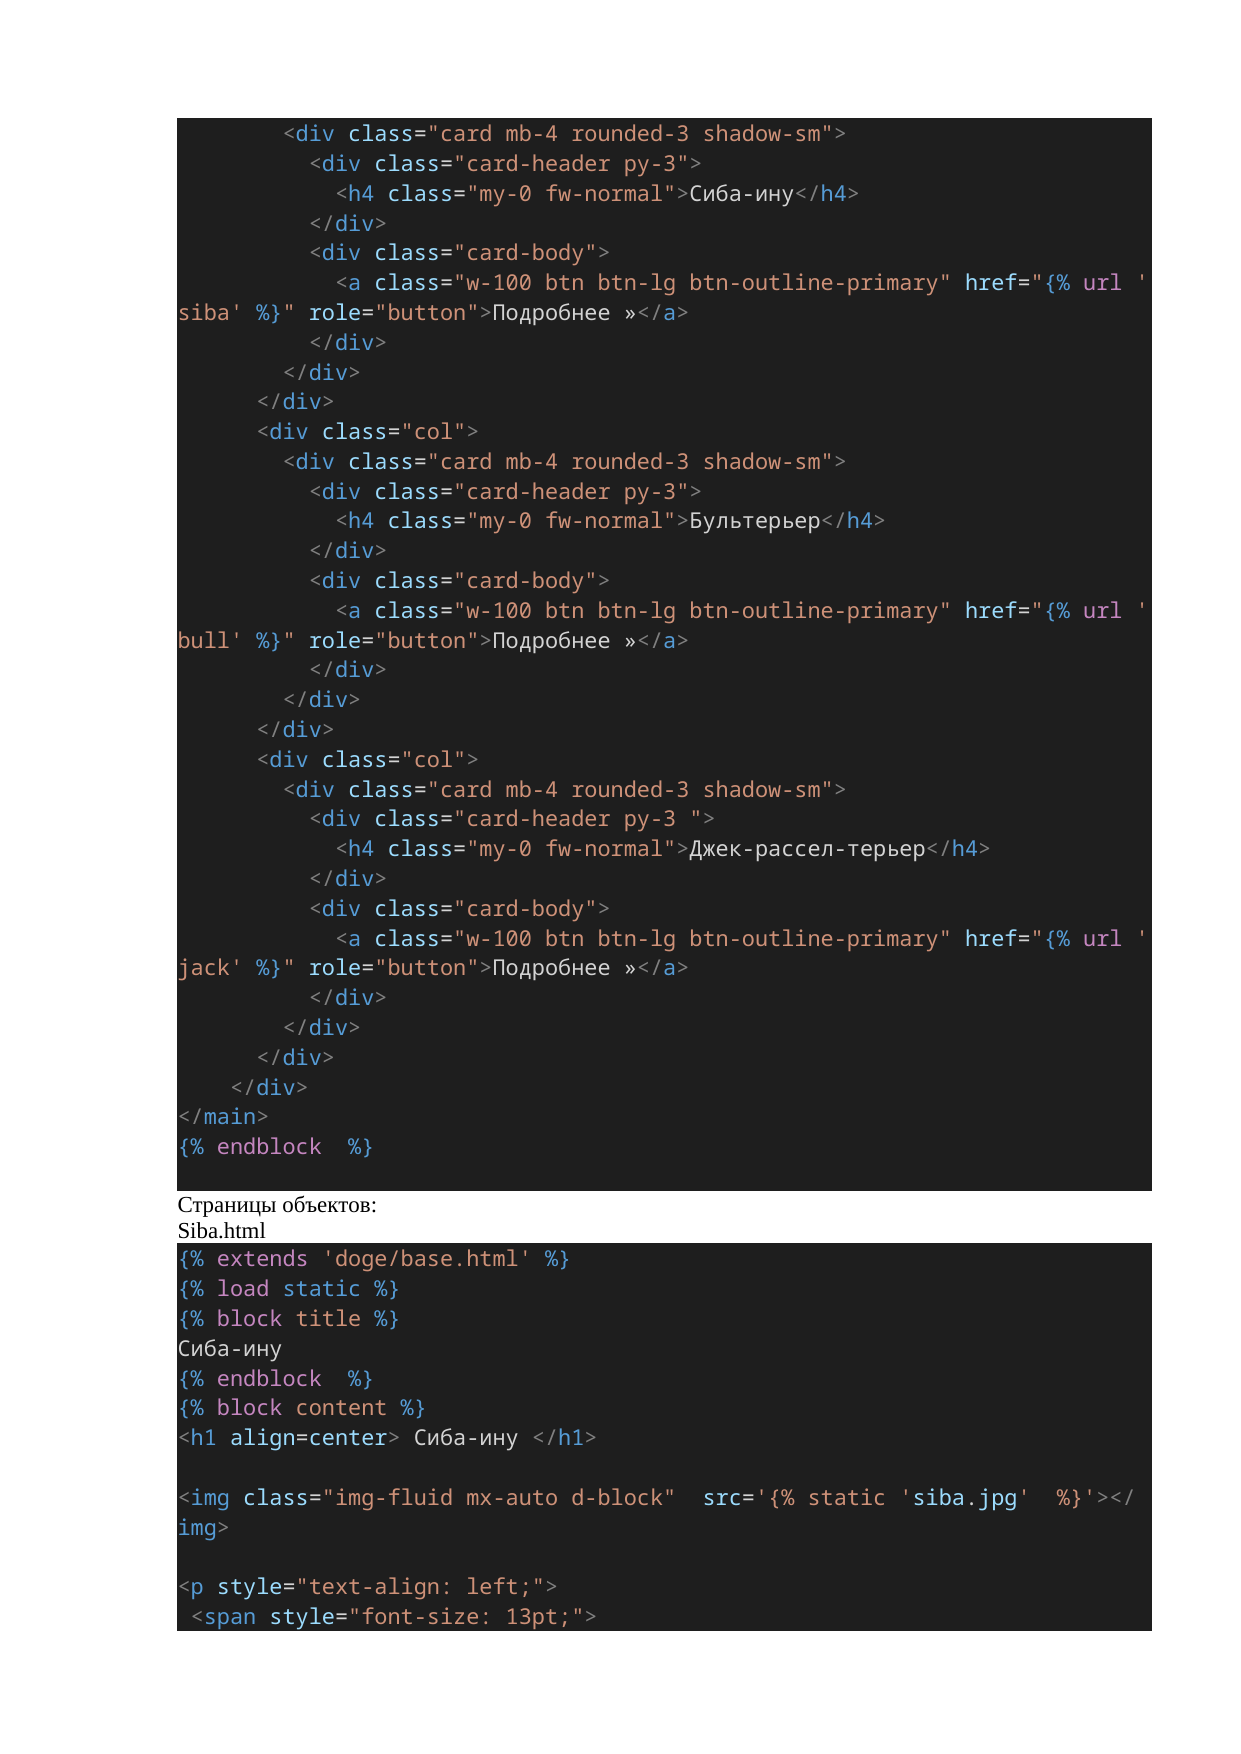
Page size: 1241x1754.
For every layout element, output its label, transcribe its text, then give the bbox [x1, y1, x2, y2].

text <h4 class="my-0 fw-normal">Сиба-ину</h4> [177, 178, 1152, 207]
text </div> [177, 327, 1152, 356]
text <div class="card mb-4 rounded-3 shadow-sm"> [177, 118, 1152, 148]
text </div> [177, 1042, 1152, 1071]
text </div> [177, 654, 1152, 684]
text {% load static %} [177, 1273, 1152, 1303]
text </div> [177, 1071, 1152, 1101]
text </div> [177, 535, 1152, 565]
text <div class="card-body"> [177, 237, 1152, 267]
text <h4 class="my-0 fw-normal">Бультерьер</h4> [177, 505, 1152, 535]
text {% block title %} [177, 1303, 1152, 1333]
text <h1 align=center> Сиба-ину </h1> [177, 1422, 1152, 1452]
text </div> [177, 714, 1152, 744]
text </div> [177, 982, 1152, 1012]
text <h4 class="my-0 fw-normal">Джек-рассел-терьер</h4> [177, 833, 1152, 863]
text </div> [177, 684, 1152, 714]
text <div class="card mb-4 rounded-3 shadow-sm"> [177, 446, 1152, 476]
text <div class="card mb-4 rounded-3 shadow-sm"> [177, 773, 1152, 803]
text </div> [177, 863, 1152, 893]
text Страницы объектов: [177, 1191, 1152, 1217]
text </div> [177, 207, 1152, 237]
text </div> [177, 386, 1152, 416]
text <div class="card-header py-3 "> [177, 803, 1152, 833]
text <img class="img-fluid mx-auto d-block" src='{% static 'siba.jpg' %}'></img> [177, 1482, 1152, 1541]
text <div class="card-header py-3"> [177, 476, 1152, 505]
text </div> [177, 1012, 1152, 1042]
text </div> [177, 356, 1152, 386]
text Сиба-ину [177, 1333, 1152, 1362]
text <div class="card-body"> [177, 565, 1152, 595]
text {% endblock %} [177, 1362, 1152, 1392]
text <a class="w-100 btn btn-lg btn-outline-primary" href="{% url 'jack' %}" role="button">Подробнее »</a> [177, 922, 1152, 982]
text <div class="card-body"> [177, 893, 1152, 922]
text {% extends 'doge/base.html' %} [177, 1243, 1152, 1273]
text <p style="text-align: left;"> [177, 1571, 1152, 1601]
text {% endblock %} [177, 1131, 1152, 1161]
text </main> [177, 1101, 1152, 1131]
text Siba.html [177, 1217, 1152, 1243]
text <span style="font-size: 13pt;"> [177, 1601, 1152, 1631]
text {% block content %} [177, 1392, 1152, 1422]
text <a class="w-100 btn btn-lg btn-outline-primary" href="{% url 'siba' %}" role="button">Подробнее »</a> [177, 267, 1152, 327]
text <div class="card-header py-3"> [177, 148, 1152, 178]
text <div class="col"> [177, 744, 1152, 773]
text <a class="w-100 btn btn-lg btn-outline-primary" href="{% url 'bull' %}" role="button">Подробнее »</a> [177, 595, 1152, 654]
text <div class="col"> [177, 416, 1152, 446]
